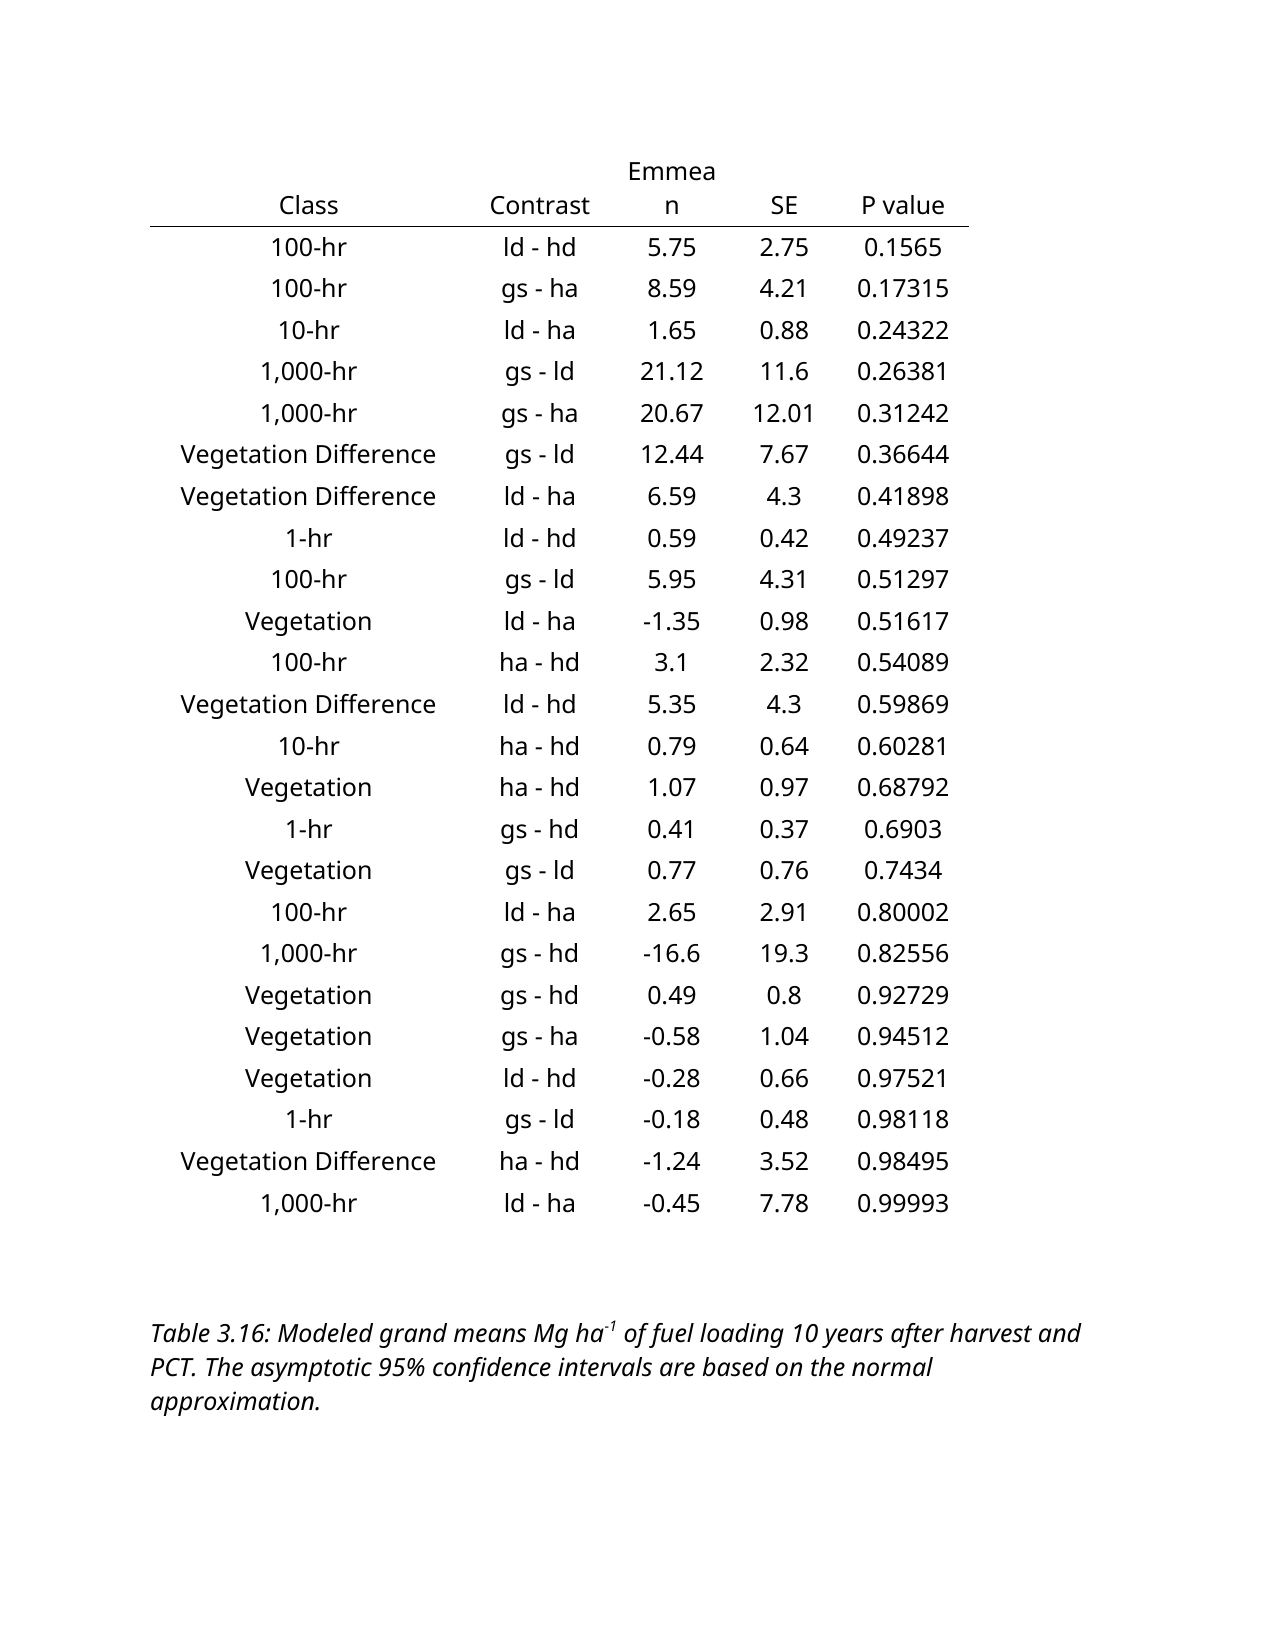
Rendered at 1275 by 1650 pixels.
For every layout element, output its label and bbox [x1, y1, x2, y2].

table_header [139, 1295, 1114, 1430]
table_header [139, 150, 1114, 1223]
